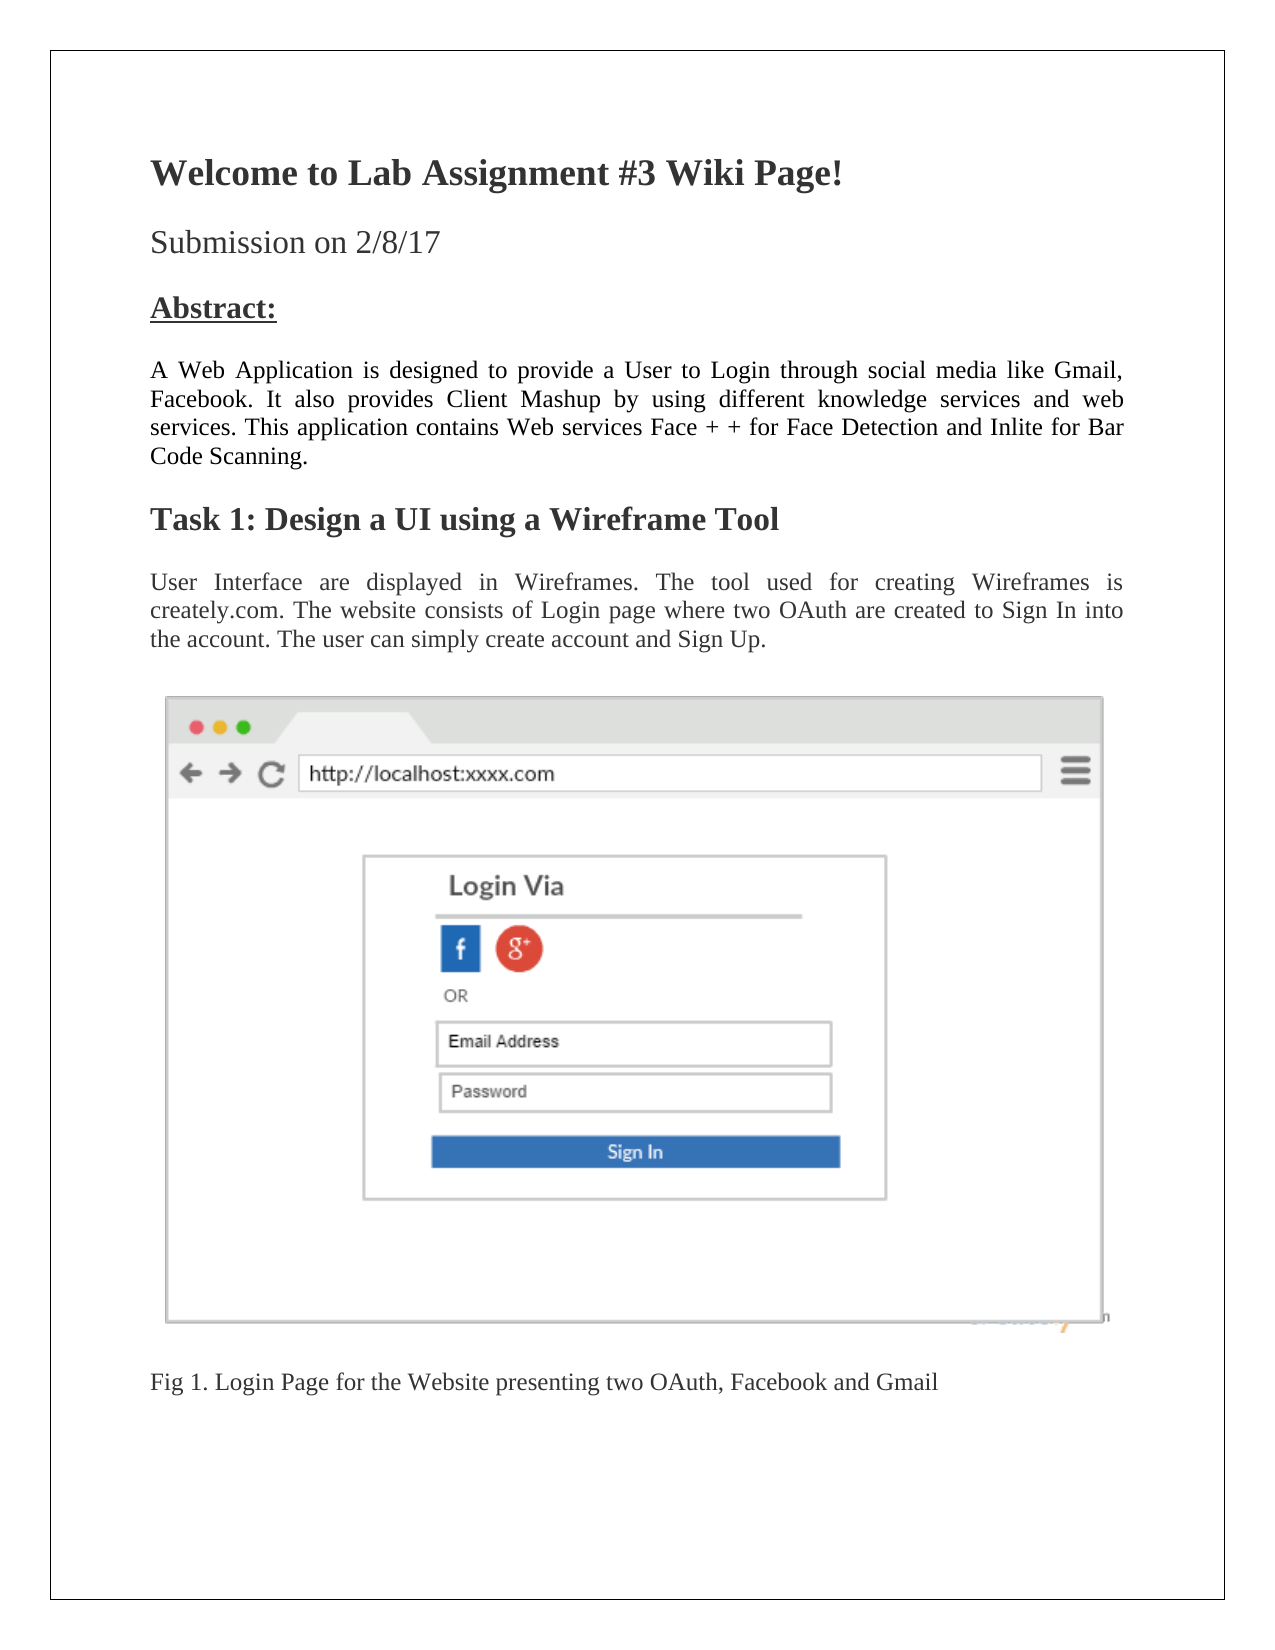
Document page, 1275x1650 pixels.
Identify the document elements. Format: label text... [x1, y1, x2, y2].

text Fig 1. Login Page for the Website presenting two OAuth, Facebook and Gmail [150, 1367, 1125, 1396]
text A Web Application is designed to provide a User to Login through social media like Gmail, Facebook. It also provides Client Mashup by using different knowledge services and web services. This application contains Web services Face + + for Face Detection and Inlite for Bar Code Scanning. [150, 355, 1125, 470]
text Task 1: Design a UI using a Wireframe Tool [150, 499, 1125, 537]
text Welcome to Lab Assignment #3 Wiki Page! [150, 150, 1125, 193]
text User Interface are displayed in Wireframes. The tool used for creating Wireframes is creately.com. The website consists of Login page where two OAuth are created to Sign In into the account. The user can simply create account and Sign Up. [150, 567, 1125, 653]
text Abstract: [150, 290, 1125, 326]
text Submission on 2/8/17 [150, 222, 1125, 261]
picture [150, 682, 1119, 1339]
